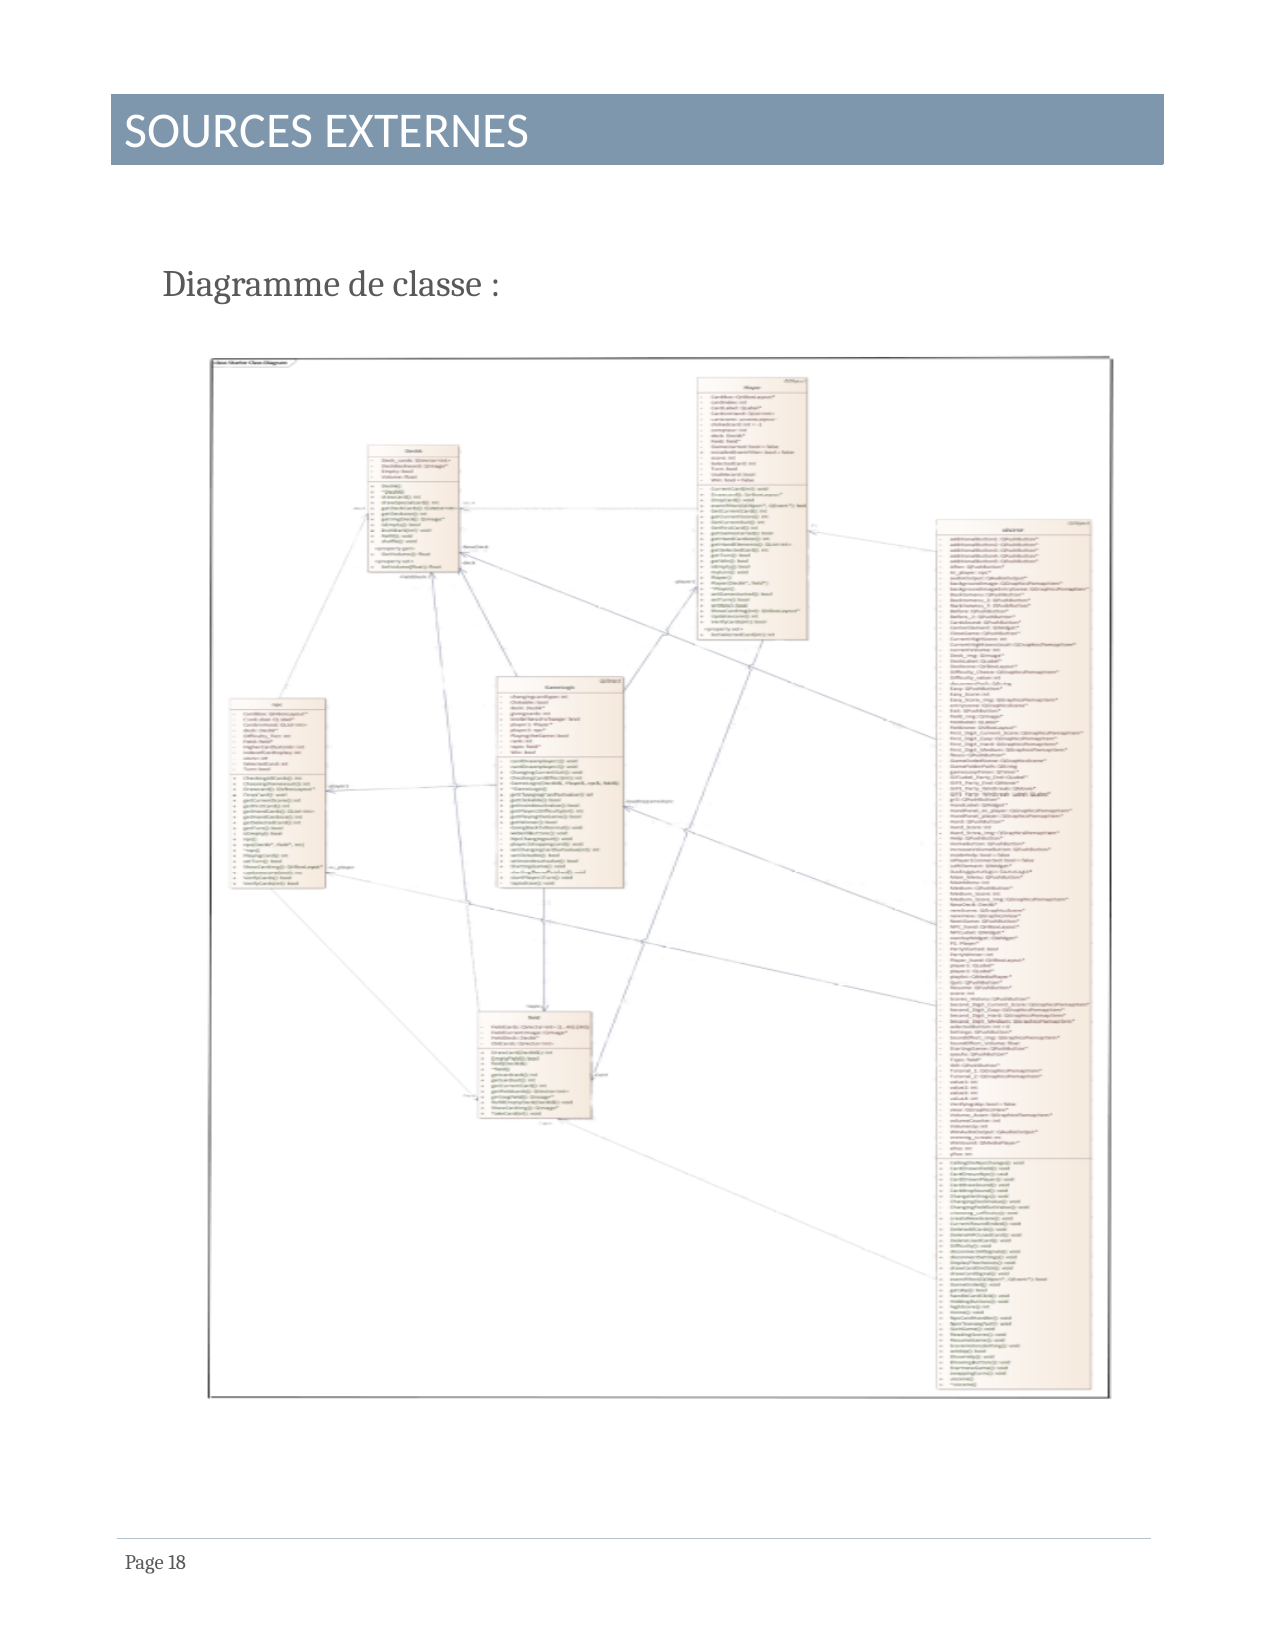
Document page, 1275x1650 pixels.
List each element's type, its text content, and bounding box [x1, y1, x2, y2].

subtitle Diagramme de classe : [162, 262, 1151, 306]
